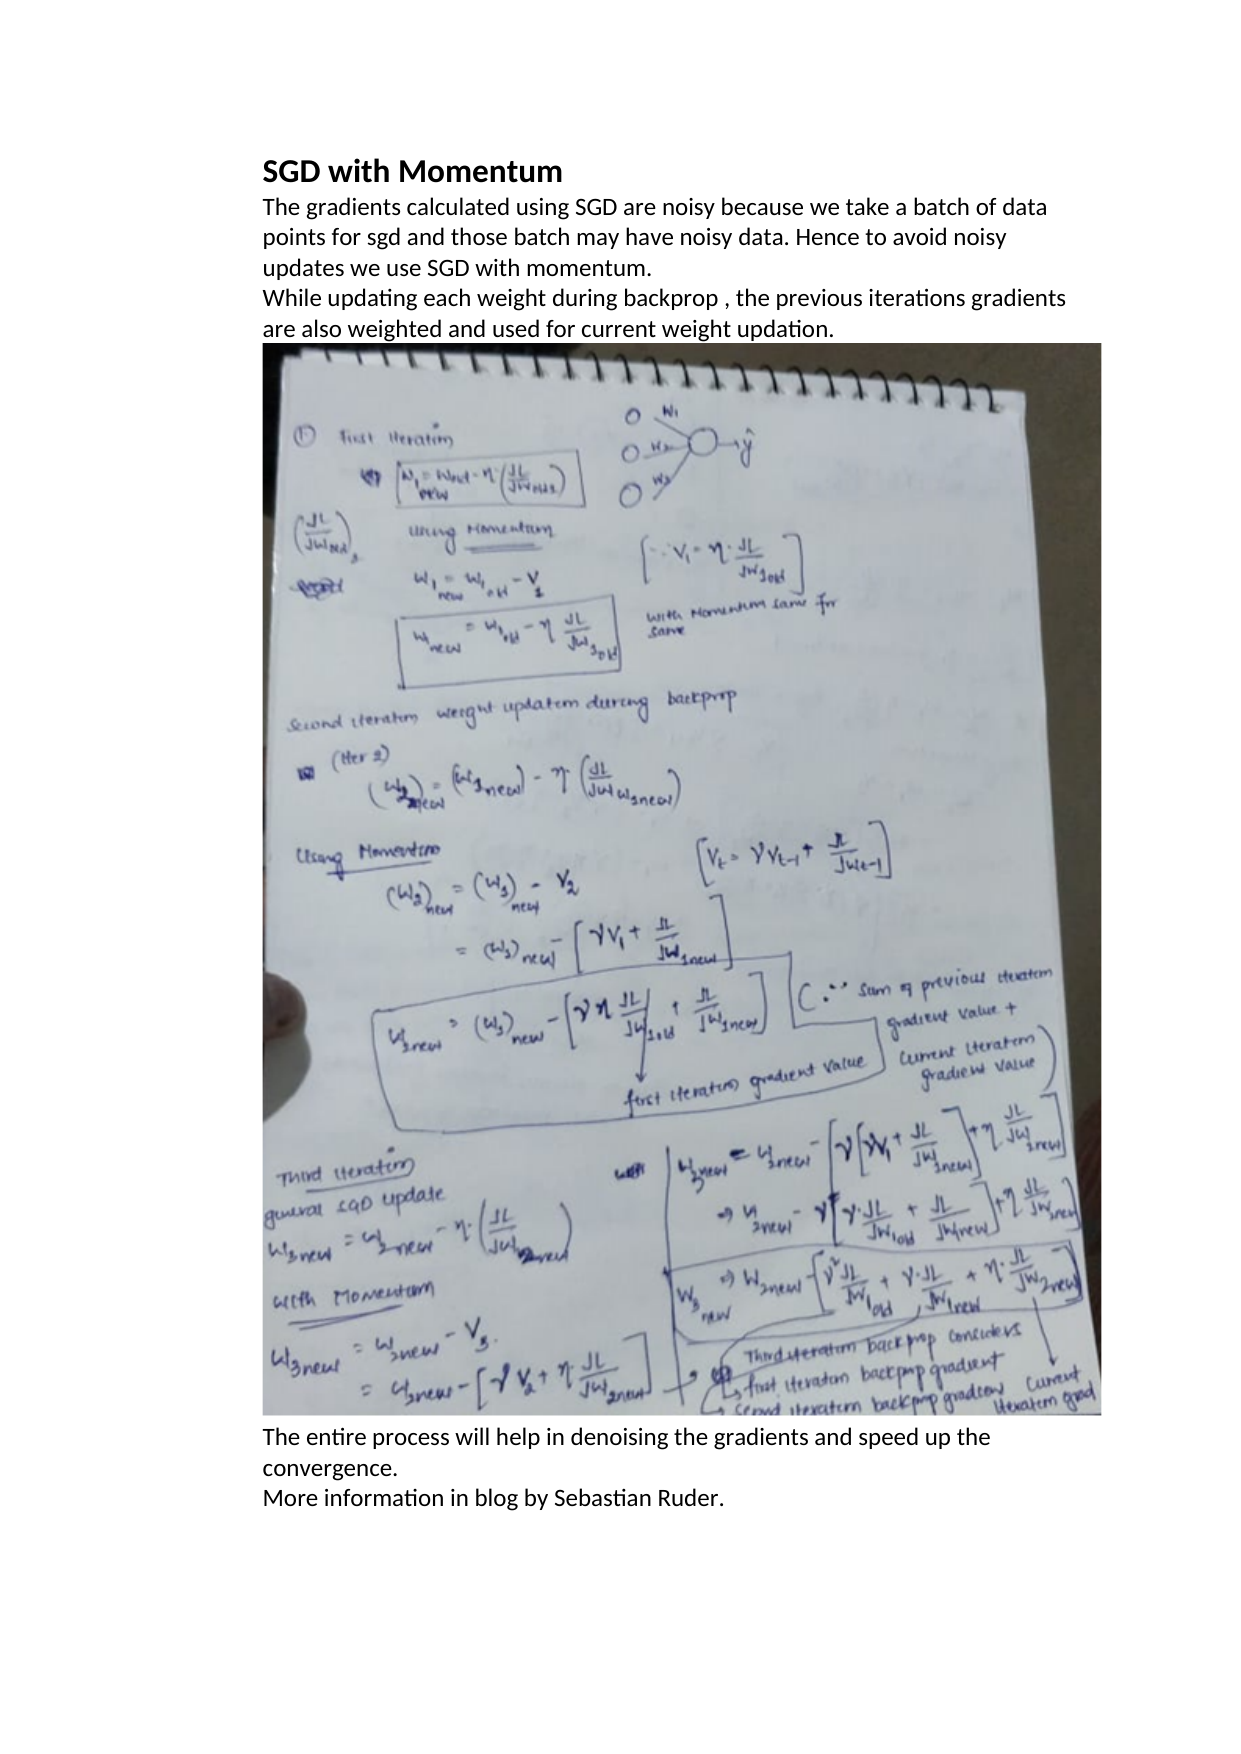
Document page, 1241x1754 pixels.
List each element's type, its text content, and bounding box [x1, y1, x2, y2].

text More information in blog by Sebastian Ruder. [262, 1482, 1090, 1513]
text The gradients calculated using SGD are noisy because we take a batch of data points for sgd and those batch may have noisy data. Hence to avoid noisy updates we use SGD with momentum. [262, 191, 1090, 282]
picture [262, 343, 1102, 1422]
text While updating each weight during backprop , the previous iterations gradients are also weighted and used for current weight updation. [262, 282, 1090, 343]
text SGD with Momentum [262, 150, 1090, 191]
text The entire process will help in denoising the gradients and speed up the convergence. [262, 1422, 1090, 1482]
